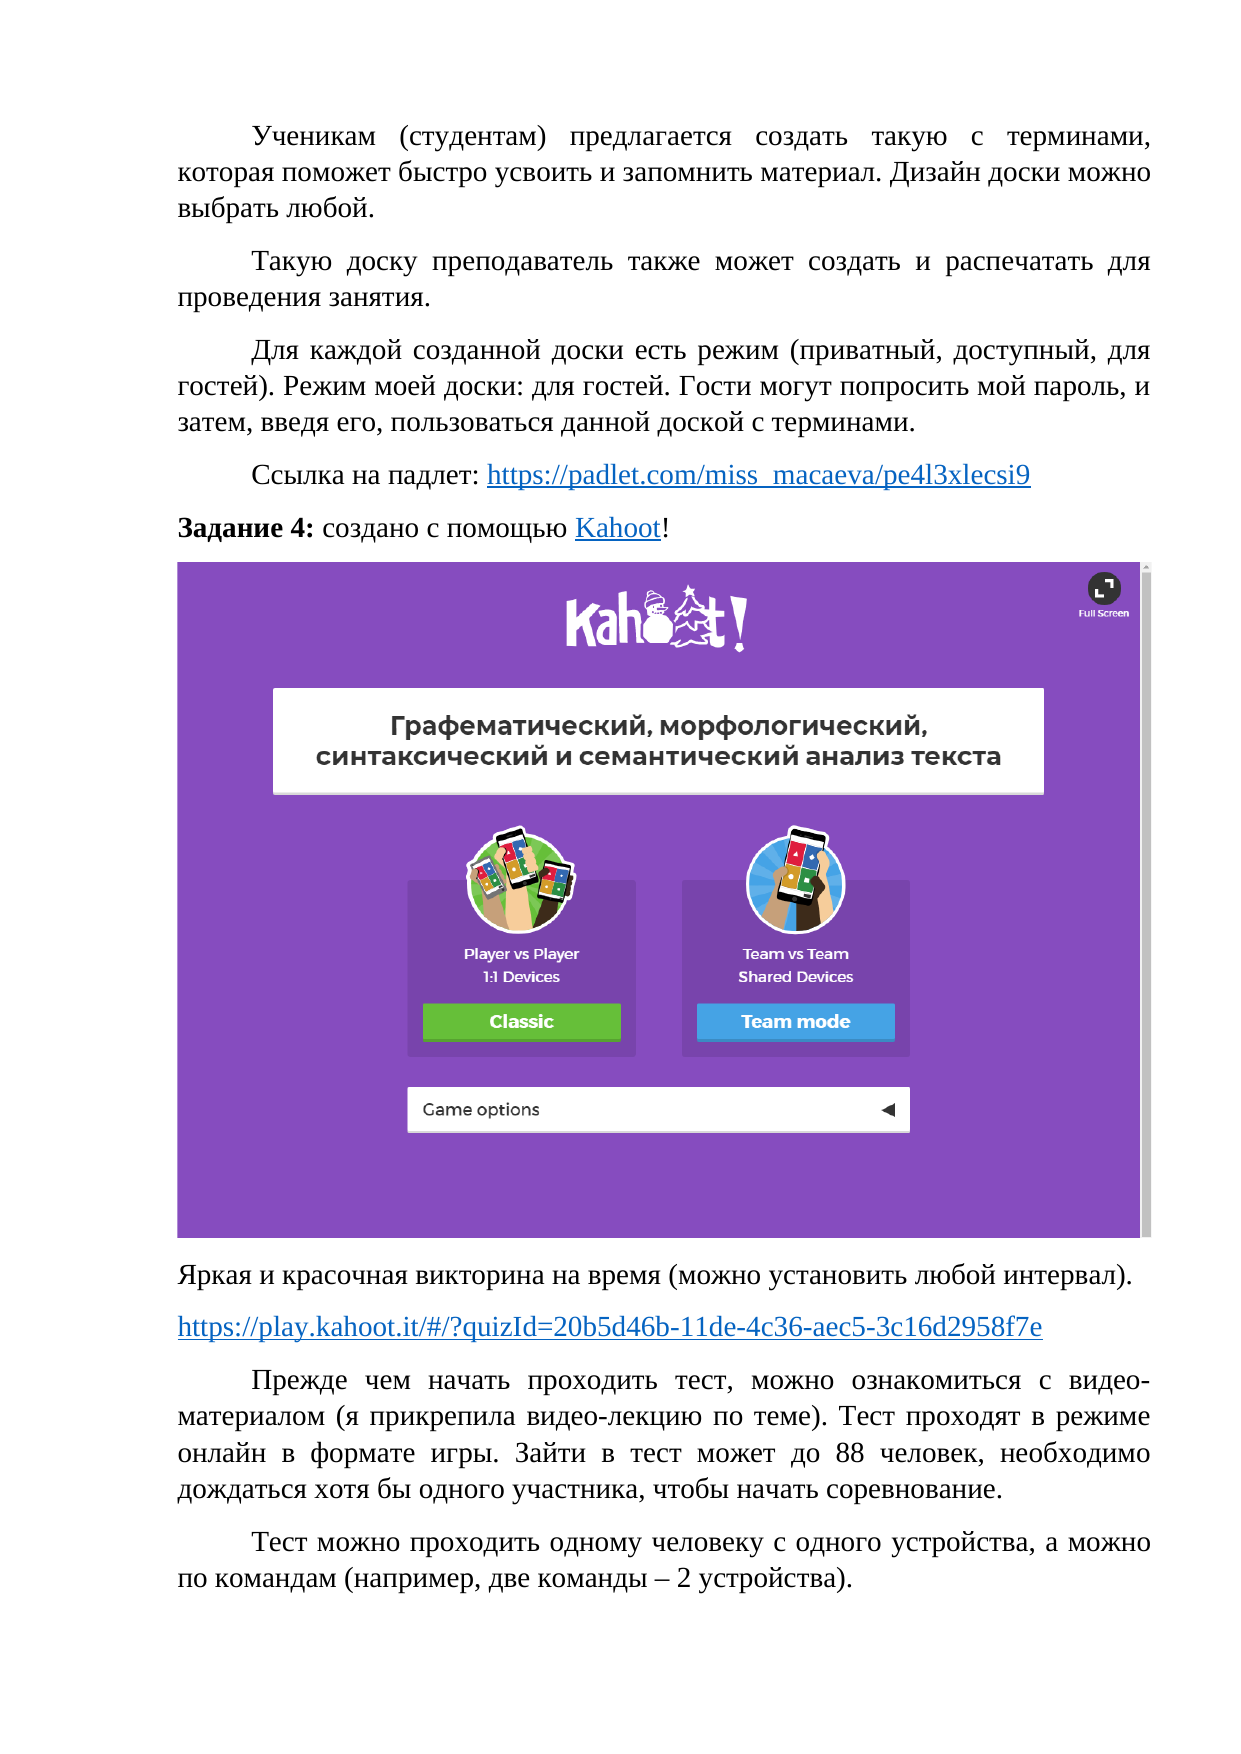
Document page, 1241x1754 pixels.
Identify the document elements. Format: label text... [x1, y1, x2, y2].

text Прежде чем начать проходить тест, можно ознакомиться с видео-материалом (я прикрепила видео-лекцию по теме). Тест проходят в режиме онлайн в формате игры. Зайти в тест может до 88 человек, необходимо дождаться хотя бы одного участника, чтобы начать соревнование. [177, 1362, 1152, 1504]
text Ученикам (студентам) предлагается создать такую с терминами, которая поможет быстро усвоить и запомнить материал. Дизайн доски можно выбрать любой. [177, 118, 1152, 224]
text https://play.kahoot.it/#/?quizId=20b5d46b-11de-4c36-aec5-3c16d2958f7e [177, 1309, 1152, 1343]
text Задание 4: создано с помощью Kahoot! [177, 510, 1152, 544]
text Тест можно проходить одному человеку с одного устройства, а можно по командам (например, две команды – 2 устройства). [177, 1524, 1152, 1593]
picture [177, 562, 1152, 1238]
text Ссылка на падлет: https://padlet.com/miss_macaeva/pe4l3xlecsi9 [177, 457, 1152, 491]
text Яркая и красочная викторина на время (можно установить любой интервал). [177, 1257, 1152, 1290]
text Для каждой созданной доски есть режим (приватный, доступный, для гостей). Режим моей доски: для гостей. Гости могут попросить мой пароль, и затем, введя его, пользоваться данной доской с терминами. [177, 332, 1152, 438]
text Такую доску преподаватель также может создать и распечатать для проведения занятия. [177, 243, 1152, 313]
